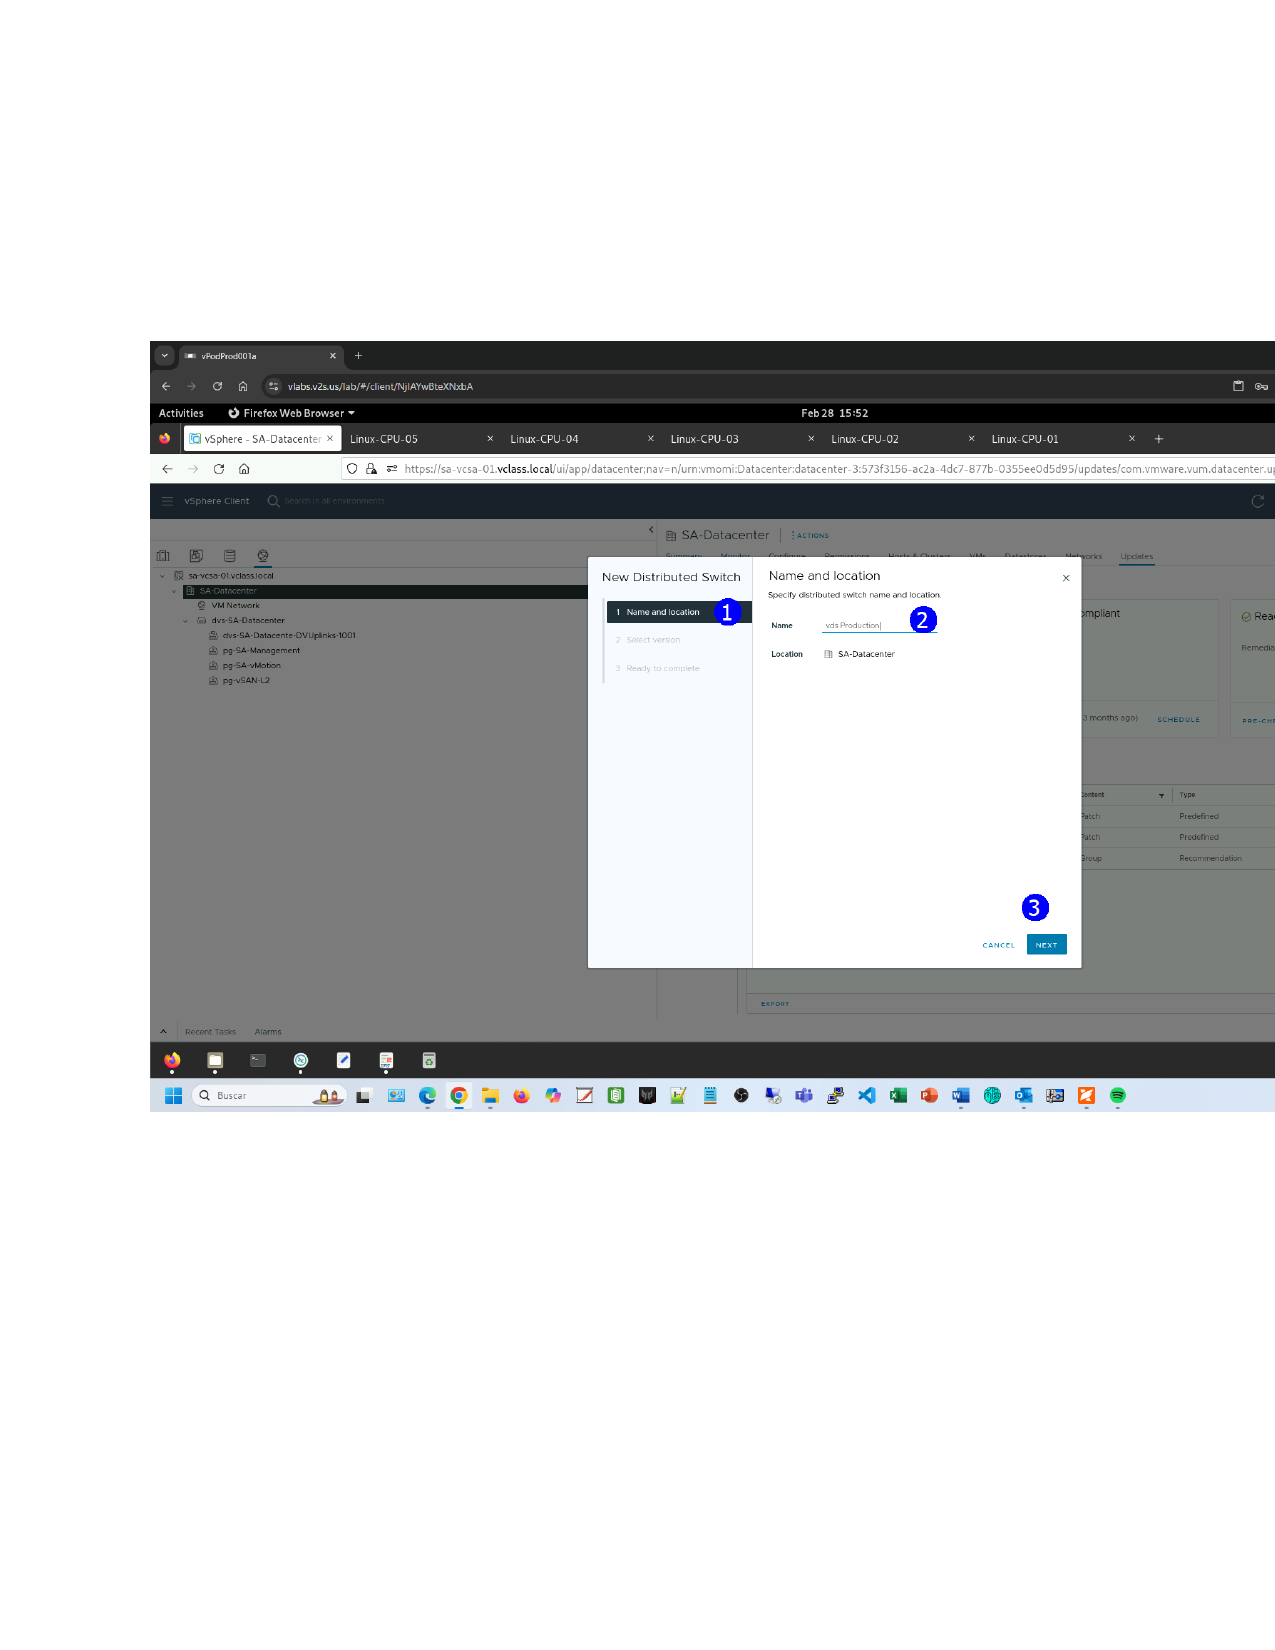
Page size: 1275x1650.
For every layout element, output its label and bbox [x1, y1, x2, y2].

picture [150, 341, 1275, 1112]
